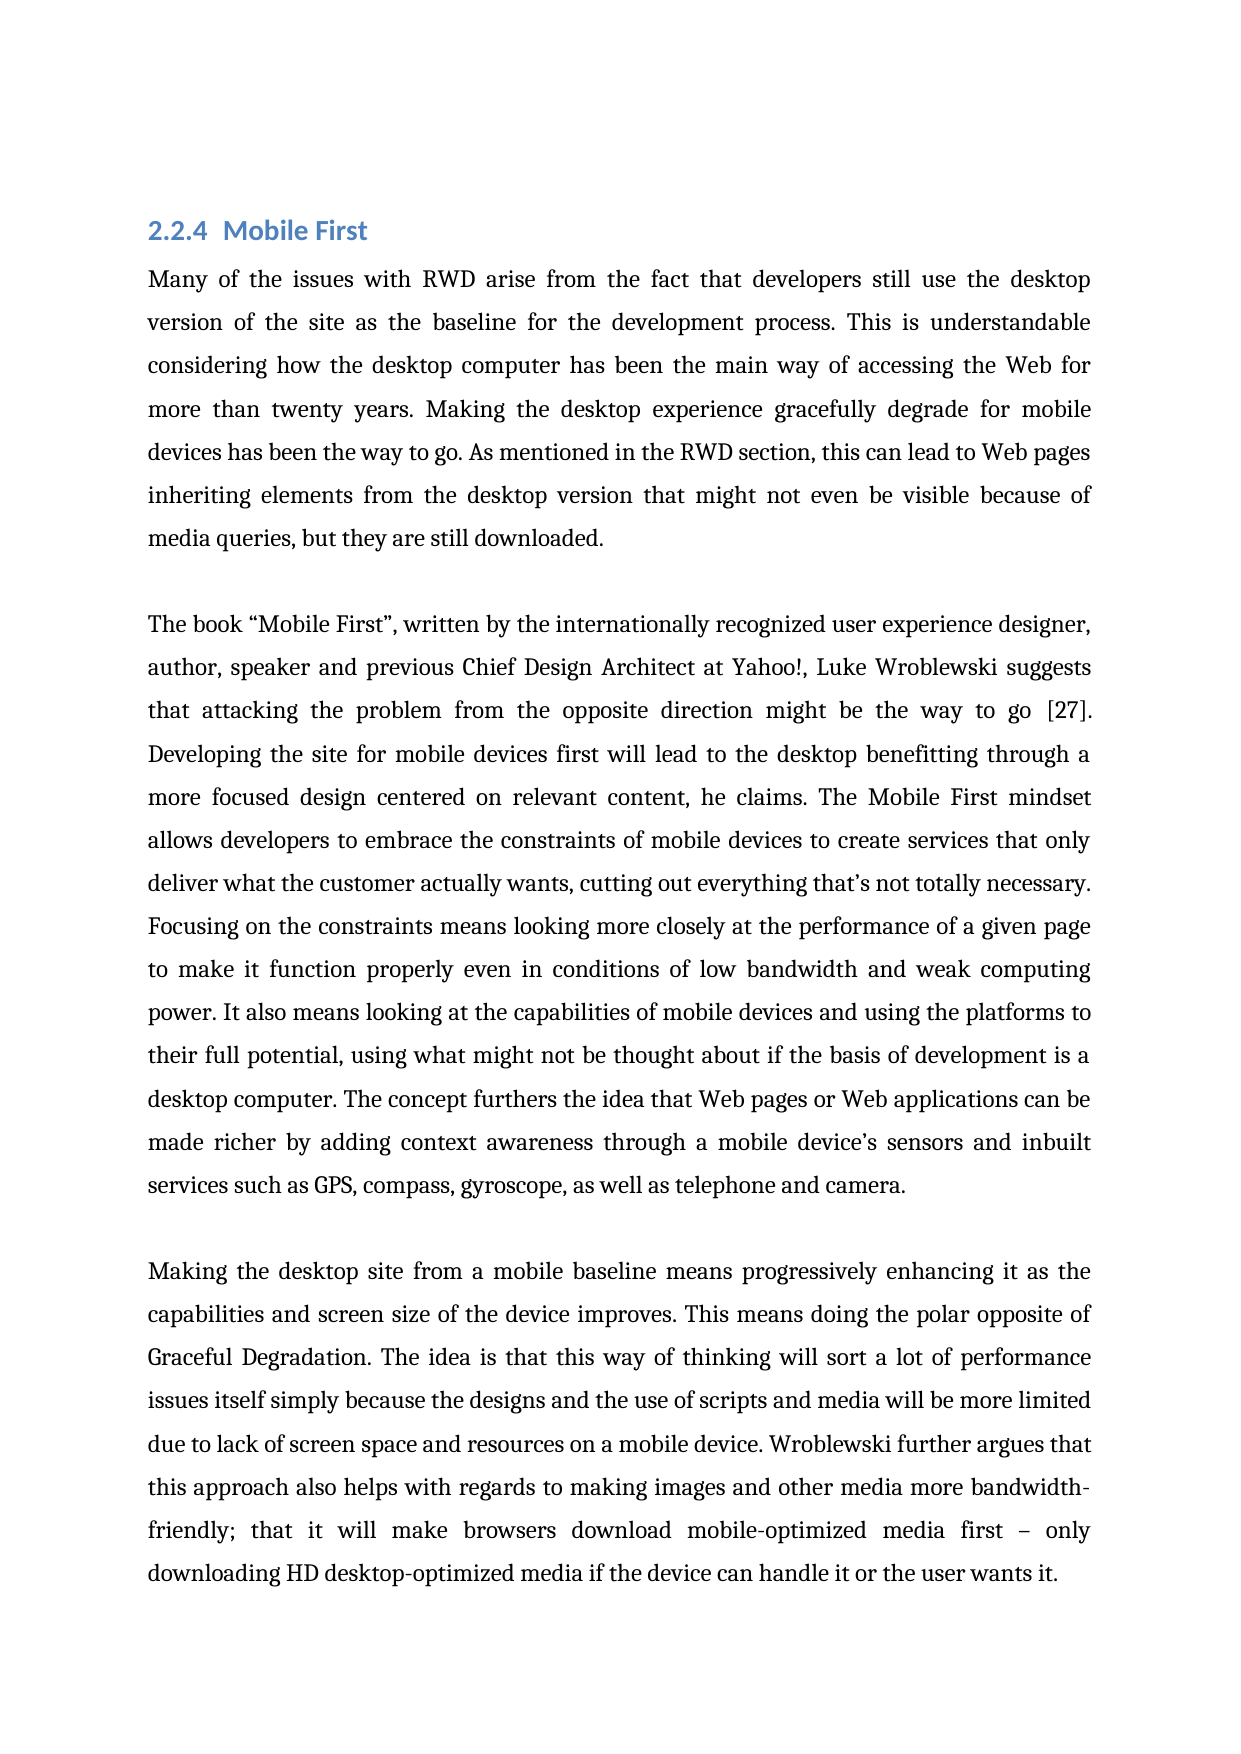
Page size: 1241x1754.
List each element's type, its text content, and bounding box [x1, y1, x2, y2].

text Making the desktop site from a mobile baseline means progressively enhancing it as the capabilities and screen size of the device improves. This means doing the polar opposite of Graceful Degradation. The idea is that this way of thinking will sort a lot of performance issues itself simply because the designs and the use of scripts and media will be more limited due to lack of screen space and resources on a mobile device. Wroblewski further argues that this approach also helps with regards to making images and other media more bandwidth-friendly; that it will make browsers download mobile-optimized media first – only downloading HD desktop-optimized media if the device can handle it or the user wants it. [148, 1257, 1092, 1588]
text Many of the issues with RWD arise from the fact that developers still use the desktop version of the site as the baseline for the development process. This is understandable considering how the desktop computer has been the main way of accessing the Web for more than twenty years. Making the desktop experience gracefully degrade for mobile devices has been the way to go. As mentioned in the RWD section, this can lead to Web pages inheriting elements from the desktop version that might not even be visible because of media queries, but they are still downloaded. [148, 265, 1092, 553]
text The book “Mobile First”, written by the internationally recognized user experience designer, author, speaker and previous Chief Design Architect at Yahoo!, Luke Wroblewski suggests that attacking the problem from the opposite direction might be the way to go [27]. Developing the site for mobile devices first will lead to the desktop benefitting through a more focused design centered on relevant content, he claims. The Mobile First mindset allows developers to embrace the constraints of mobile devices to create services that only deliver what the customer actually wants, cutting out everything that’s not totally necessary. Focusing on the constraints means looking more closely at the performance of a given page to make it function properly even in conditions of low bandwidth and weak computing power. It also means looking at the capabilities of mobile devices and using the platforms to their full potential, using what might not be thought about if the basis of development is a desktop computer. The concept furthers the idea that Web pages or Web applications can be made richer by adding context awareness through a mobile device’s sensors and inbuilt services such as GPS, compass, gyroscope, as well as telephone and camera. [148, 610, 1092, 1199]
subtitle Mobile First [148, 212, 1092, 247]
